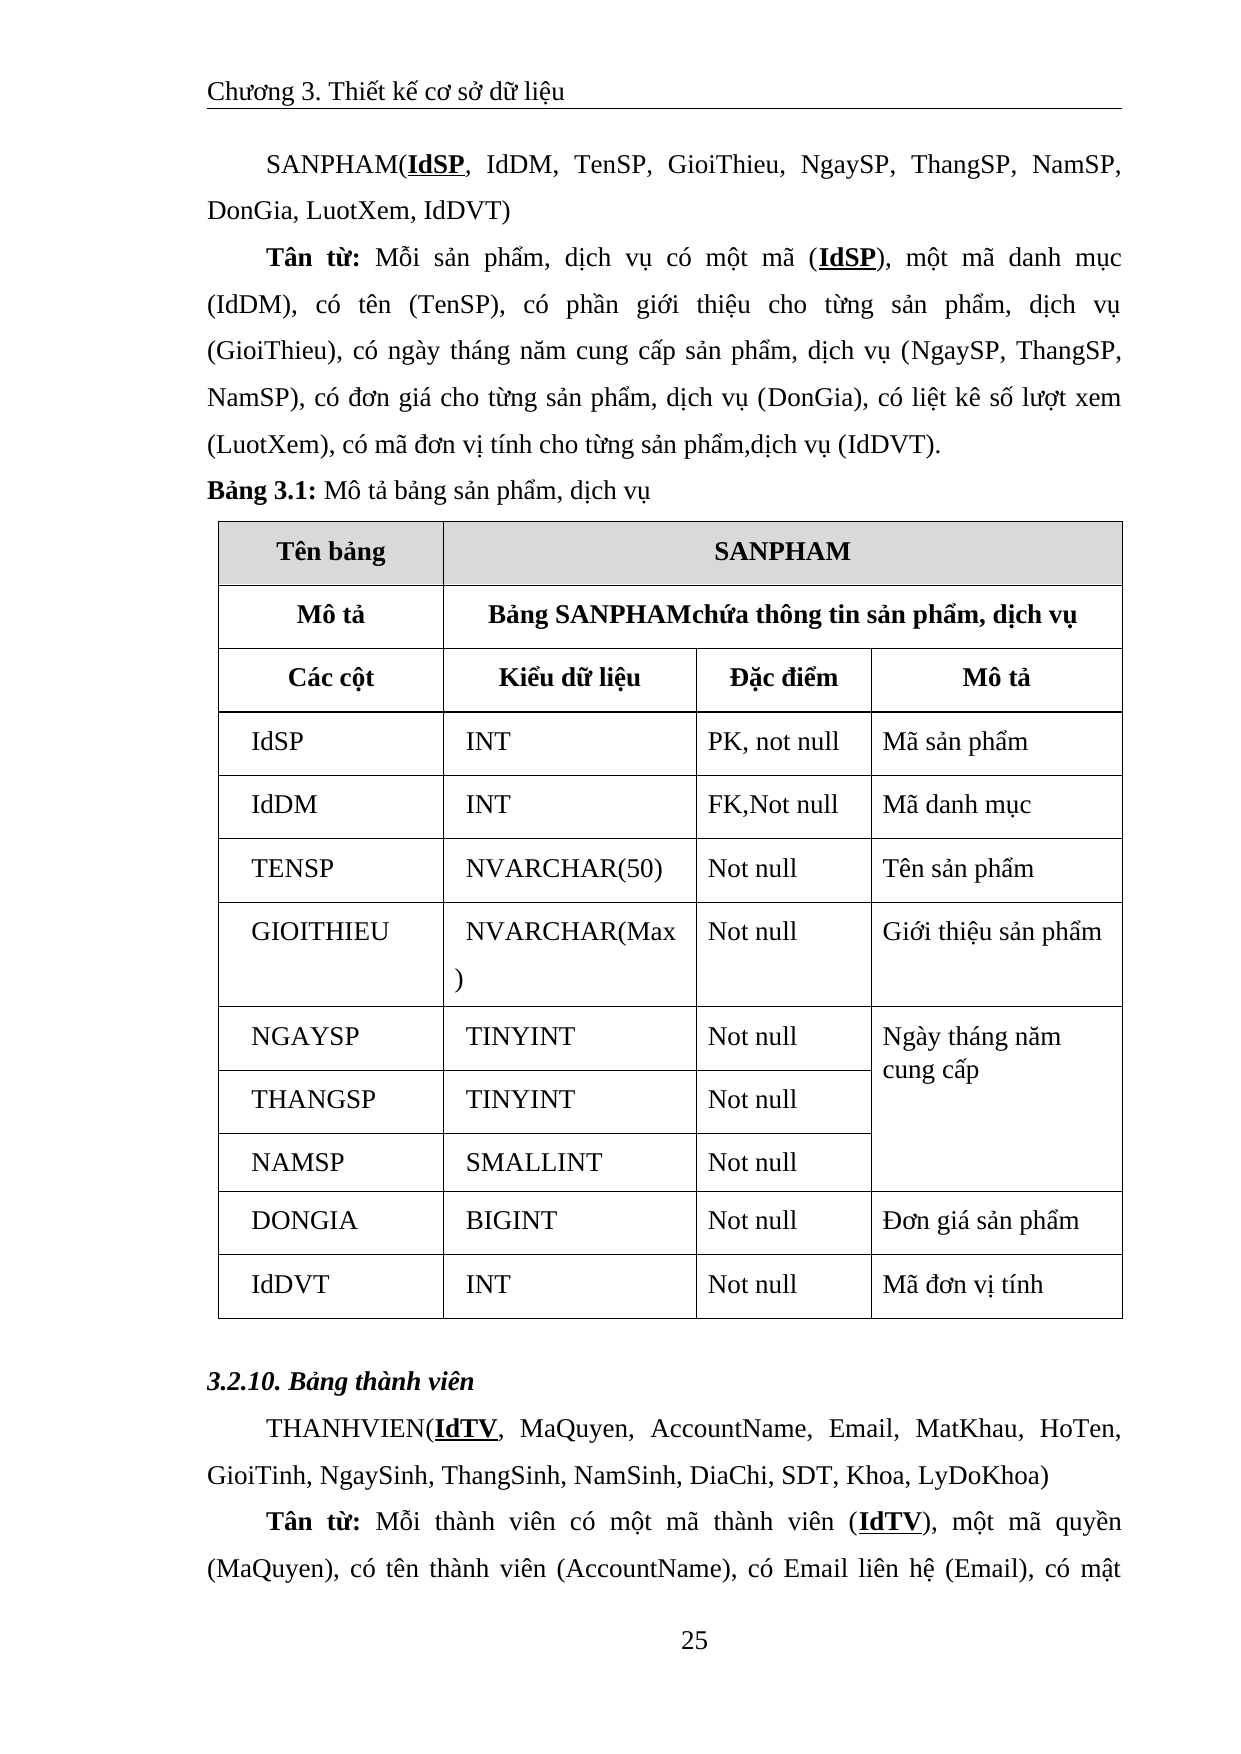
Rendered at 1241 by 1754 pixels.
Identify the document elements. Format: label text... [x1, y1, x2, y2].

text SANPHAM(IdSP, IdDM, TenSP, GioiThieu, NgaySP, ThangSP, NamSP, DonGia, LuotXem, IdDVT) [207, 148, 1122, 226]
table_cell GIOITHIEU [219, 903, 443, 1006]
text Tân từ: Mỗi sản phẩm, dịch vụ có một mã (IdSP), một mã danh mục (IdDM), có tên (TenSP), có phần giới thiệu cho từng sản phẩm, dịch vụ (GioiThieu), có ngày tháng năm cung cấp sản phẩm, dịch vụ (NgaySP, ThangSP, NamSP), có đơn giá cho từng sản phẩm, dịch vụ (DonGia), có liệt kê số lượt xem (LuotXem), có mã đơn vị tính cho từng sản phẩm,dịch vụ (IdDVT). [207, 241, 1122, 459]
table_cell NAMSP [219, 1134, 443, 1191]
table_cell Tên sản phẩm [872, 839, 1122, 902]
table_header SANPHAM [444, 522, 1122, 584]
table_cell Bảng SANPHAMchứa thông tin sản phẩm, dịch vụ [444, 586, 1122, 648]
text Mô tả bảng sản phẩm, dịch vụ [207, 474, 1122, 506]
table_cell TINYINT [444, 1007, 696, 1069]
table_header Tên bảng [219, 522, 443, 584]
text Bảng thành viên [207, 1365, 1122, 1397]
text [207, 1505, 1122, 1583]
table_cell Not null [697, 1192, 871, 1254]
table_cell Đơn giá sản phẩm [872, 1192, 1122, 1254]
table_cell NVARCHAR(Max) [444, 903, 696, 1006]
table_cell IdDM [219, 776, 443, 838]
text THANHVIEN(IdTV, MaQuyen, AccountName, Email, MatKhau, HoTen, GioiTinh, NgaySinh, ThangSinh, NamSinh, DiaChi, SDT, Khoa, LyDoKhoa) [207, 1412, 1122, 1490]
table_cell TINYINT [444, 1071, 696, 1133]
table_cell Mã danh mục [872, 776, 1122, 838]
table_cell THANGSP [219, 1071, 443, 1133]
table_cell DONGIA [219, 1192, 443, 1254]
table_cell FK,Not null [697, 776, 871, 838]
table_cell Not null [697, 1134, 871, 1191]
table_cell Mã đơn vị tính [872, 1255, 1122, 1318]
table_cell NVARCHAR(50) [444, 839, 696, 902]
table_cell Đặc điểm [697, 649, 871, 711]
table_cell Ngày tháng năm cung cấp [872, 1007, 1122, 1191]
table_cell IdDVT [219, 1255, 443, 1318]
table_cell Mô tả [219, 586, 443, 648]
table_cell INT [444, 776, 696, 838]
table_cell INT [444, 713, 696, 775]
table_cell Giới thiệu sản phẩm [872, 903, 1122, 1006]
table_cell Not null [697, 839, 871, 902]
table_cell Not null [697, 903, 871, 1006]
table_cell BIGINT [444, 1192, 696, 1254]
table_cell SMALLINT [444, 1134, 696, 1191]
table_cell Kiểu dữ liệu [444, 649, 696, 711]
table_cell Not null [697, 1071, 871, 1133]
table_cell NGAYSP [219, 1007, 443, 1069]
table_cell Mô tả [872, 649, 1122, 711]
table_cell Mã sản phẩm [872, 713, 1122, 775]
table_cell Các cột [219, 649, 443, 711]
table_cell IdSP [219, 713, 443, 775]
table_cell Not null [697, 1007, 871, 1069]
table_cell PK, not null [697, 713, 871, 775]
table_cell Not null [697, 1255, 871, 1318]
table_cell INT [444, 1255, 696, 1318]
table_cell TENSP [219, 839, 443, 902]
